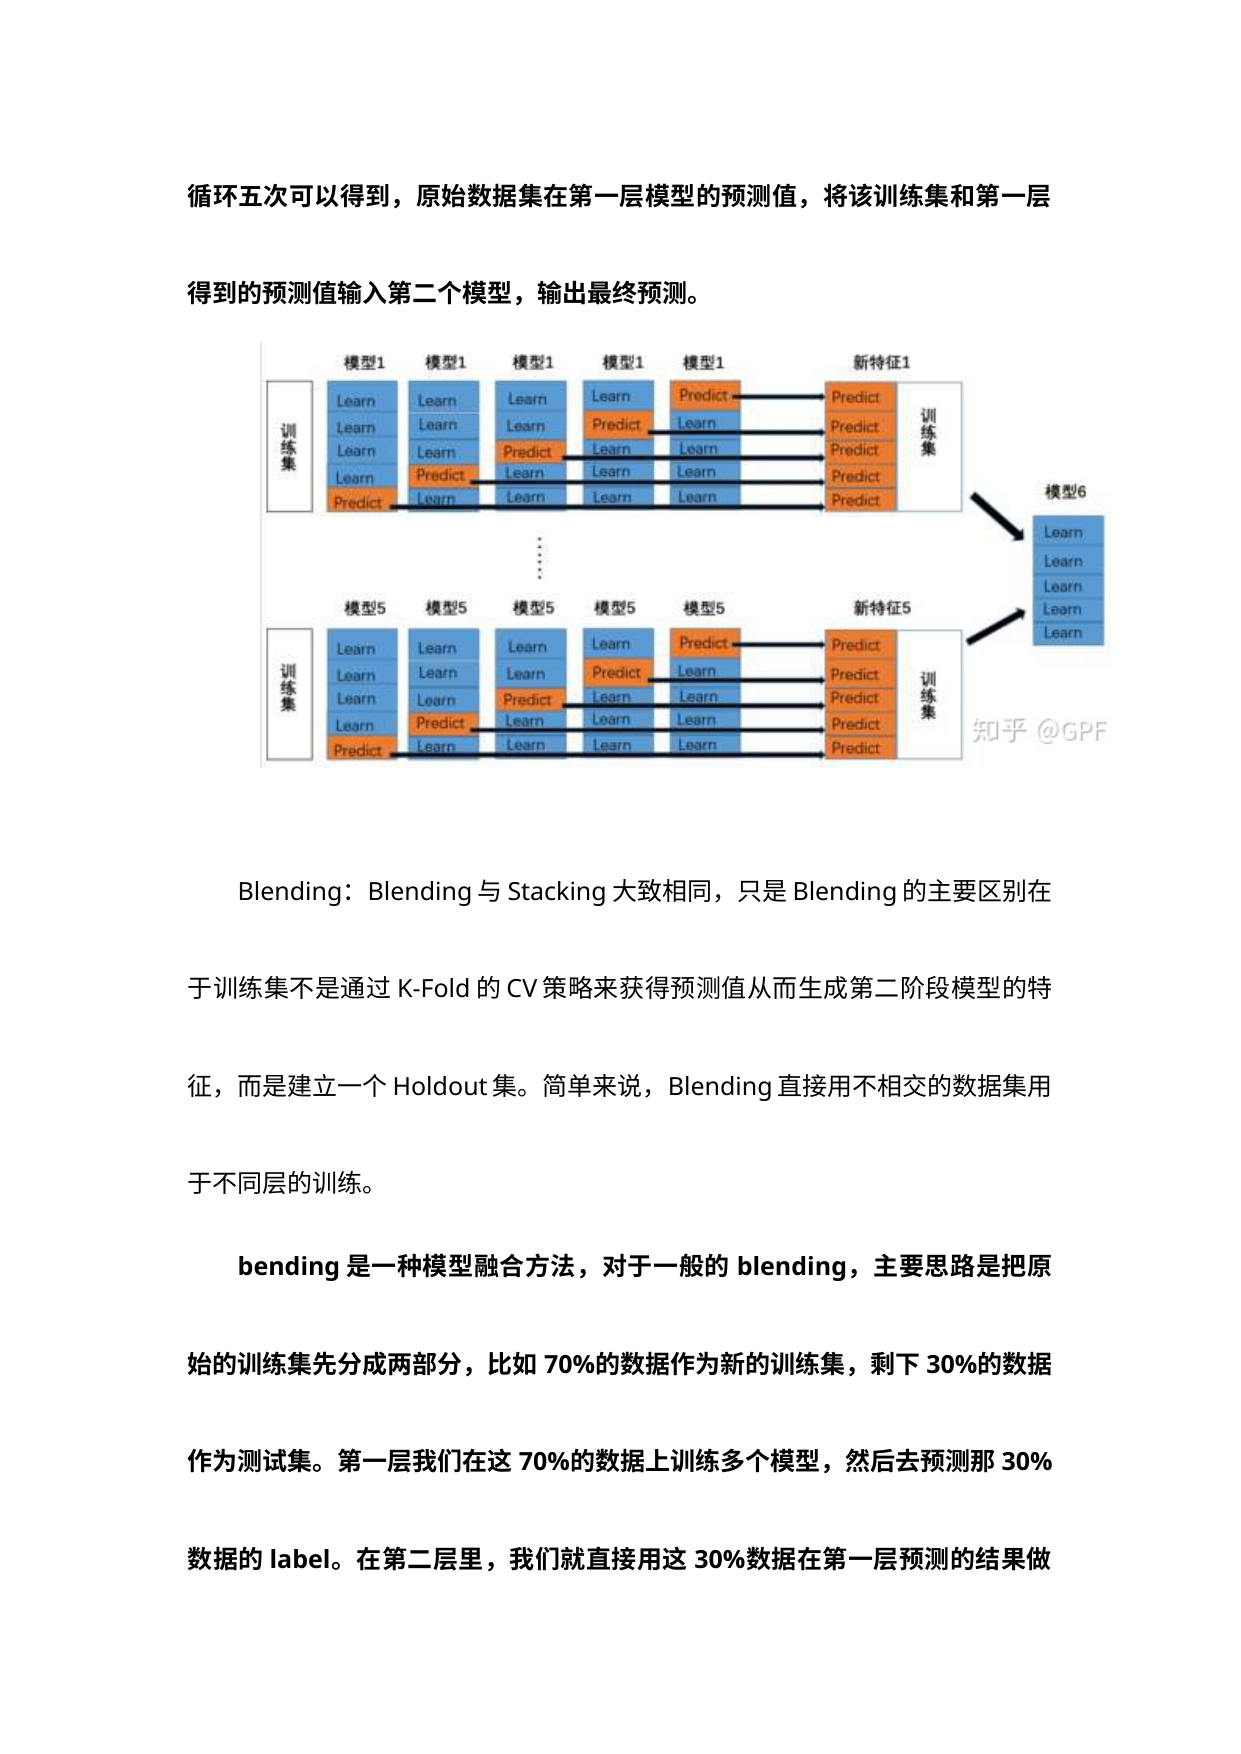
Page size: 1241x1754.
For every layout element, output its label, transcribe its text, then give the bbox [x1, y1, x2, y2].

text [187, 1232, 1053, 1590]
picture [237, 342, 1161, 777]
text Blending：Blending与Stacking大致相同，只是Blending的主要区别在于训练集不是通过K-Fold的CV策略来获得预测值从而生成第二阶段模型的特征，而是建立一个Holdout集。简单来说，Blending直接用不相交的数据集用于不同层的训练。 [187, 857, 1053, 1214]
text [187, 162, 1053, 324]
